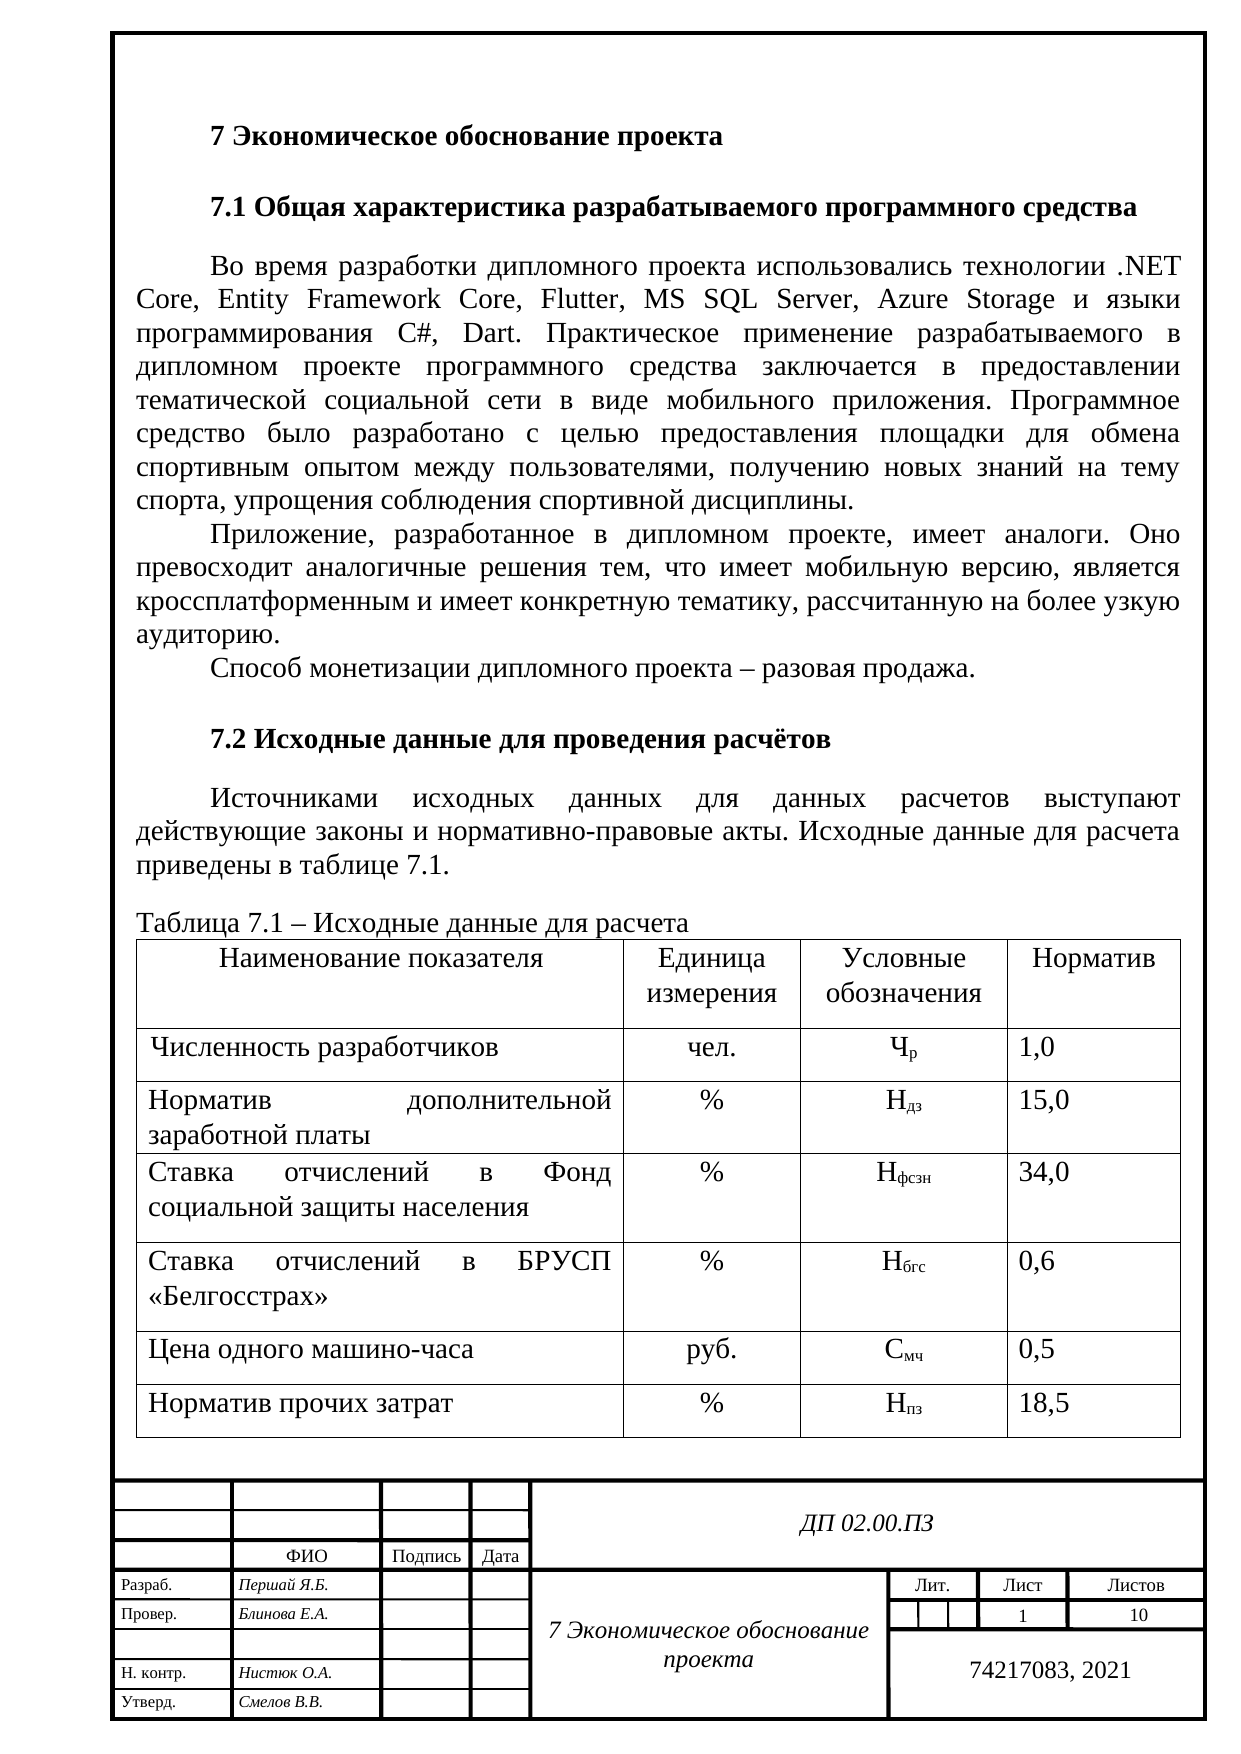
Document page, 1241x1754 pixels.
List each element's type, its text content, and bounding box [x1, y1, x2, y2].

table_cell 34,0 [1008, 1154, 1180, 1242]
table_cell % [624, 1385, 800, 1437]
table_cell чел. [624, 1029, 800, 1081]
table_cell Нбгс [801, 1243, 1007, 1331]
table_cell Норматив дополнительной заработной платы [137, 1082, 623, 1153]
table_cell Численность разработчиков [137, 1029, 623, 1081]
text 7.1 Общая характеристика разрабатываемого программного средства [136, 189, 1181, 223]
table_cell Ставка отчислений в Фонд социальной защиты населения [137, 1154, 623, 1242]
text Во время разработки дипломного проекта использовались технологии .NET Core, Entity Framework Core, Flutter, MS SQL Server, Azure Storage и языки программирования C#, Dart. Практическое применение разрабатываемого в дипломном проекте программного средства заключается в предоставлении тематической социальной сети в виде мобильного приложения. Программное средство было разработано с целью предоставления площадки для обмена спортивным опытом между пользователями, получению новых знаний на тему спорта, упрощения соблюдения спортивной дисциплины. [136, 248, 1181, 516]
table_cell Ставка отчислений в БРУСП «Белгосстрах» [137, 1243, 623, 1331]
text Способ монетизации дипломного проекта – разовая продажа. [136, 650, 1181, 684]
table_header Норматив [1008, 940, 1180, 1028]
table_cell Смч [801, 1332, 1007, 1384]
text Таблица 7.1 – Исходные данные для расчета [136, 905, 1181, 939]
text 7.2 Исходные данные для проведения расчётов [136, 721, 1181, 755]
table_cell 15,0 [1008, 1082, 1180, 1153]
table_cell руб. [624, 1332, 800, 1384]
table_cell % [624, 1082, 800, 1153]
table_cell Нпз [801, 1385, 1007, 1437]
table_cell 1,0 [1008, 1029, 1180, 1081]
table_cell Цена одного машино-часа [137, 1332, 623, 1384]
table_cell Ндз [801, 1082, 1007, 1153]
table_header Наименование показателя [137, 940, 623, 1028]
text 7 Экономическое обоснование проекта [136, 118, 1181, 152]
table_cell 0,5 [1008, 1332, 1180, 1384]
text Приложение, разработанное в дипломном проекте, имеет аналоги. Оно превосходит аналогичные решения тем, что имеет мобильную версию, является кроссплатформенным и имеет конкретную тематику, рассчитанную на более узкую аудиторию. [136, 516, 1181, 650]
text Источниками исходных данных для данных расчетов выступают действующие законы и нормативно-правовые акты. Исходные данные для расчета приведены в таблице 7.1. [136, 780, 1181, 880]
table_cell Нфсзн [801, 1154, 1007, 1242]
table_header Условные обозначения [801, 940, 1007, 1028]
table_cell Чр [801, 1029, 1007, 1081]
table_cell % [624, 1243, 800, 1331]
table_cell 18,5 [1008, 1385, 1180, 1437]
table_header Единица измерения [624, 940, 800, 1028]
table_cell 0,6 [1008, 1243, 1180, 1331]
table_cell % [624, 1154, 800, 1242]
table_cell Норматив прочих затрат [137, 1385, 623, 1437]
